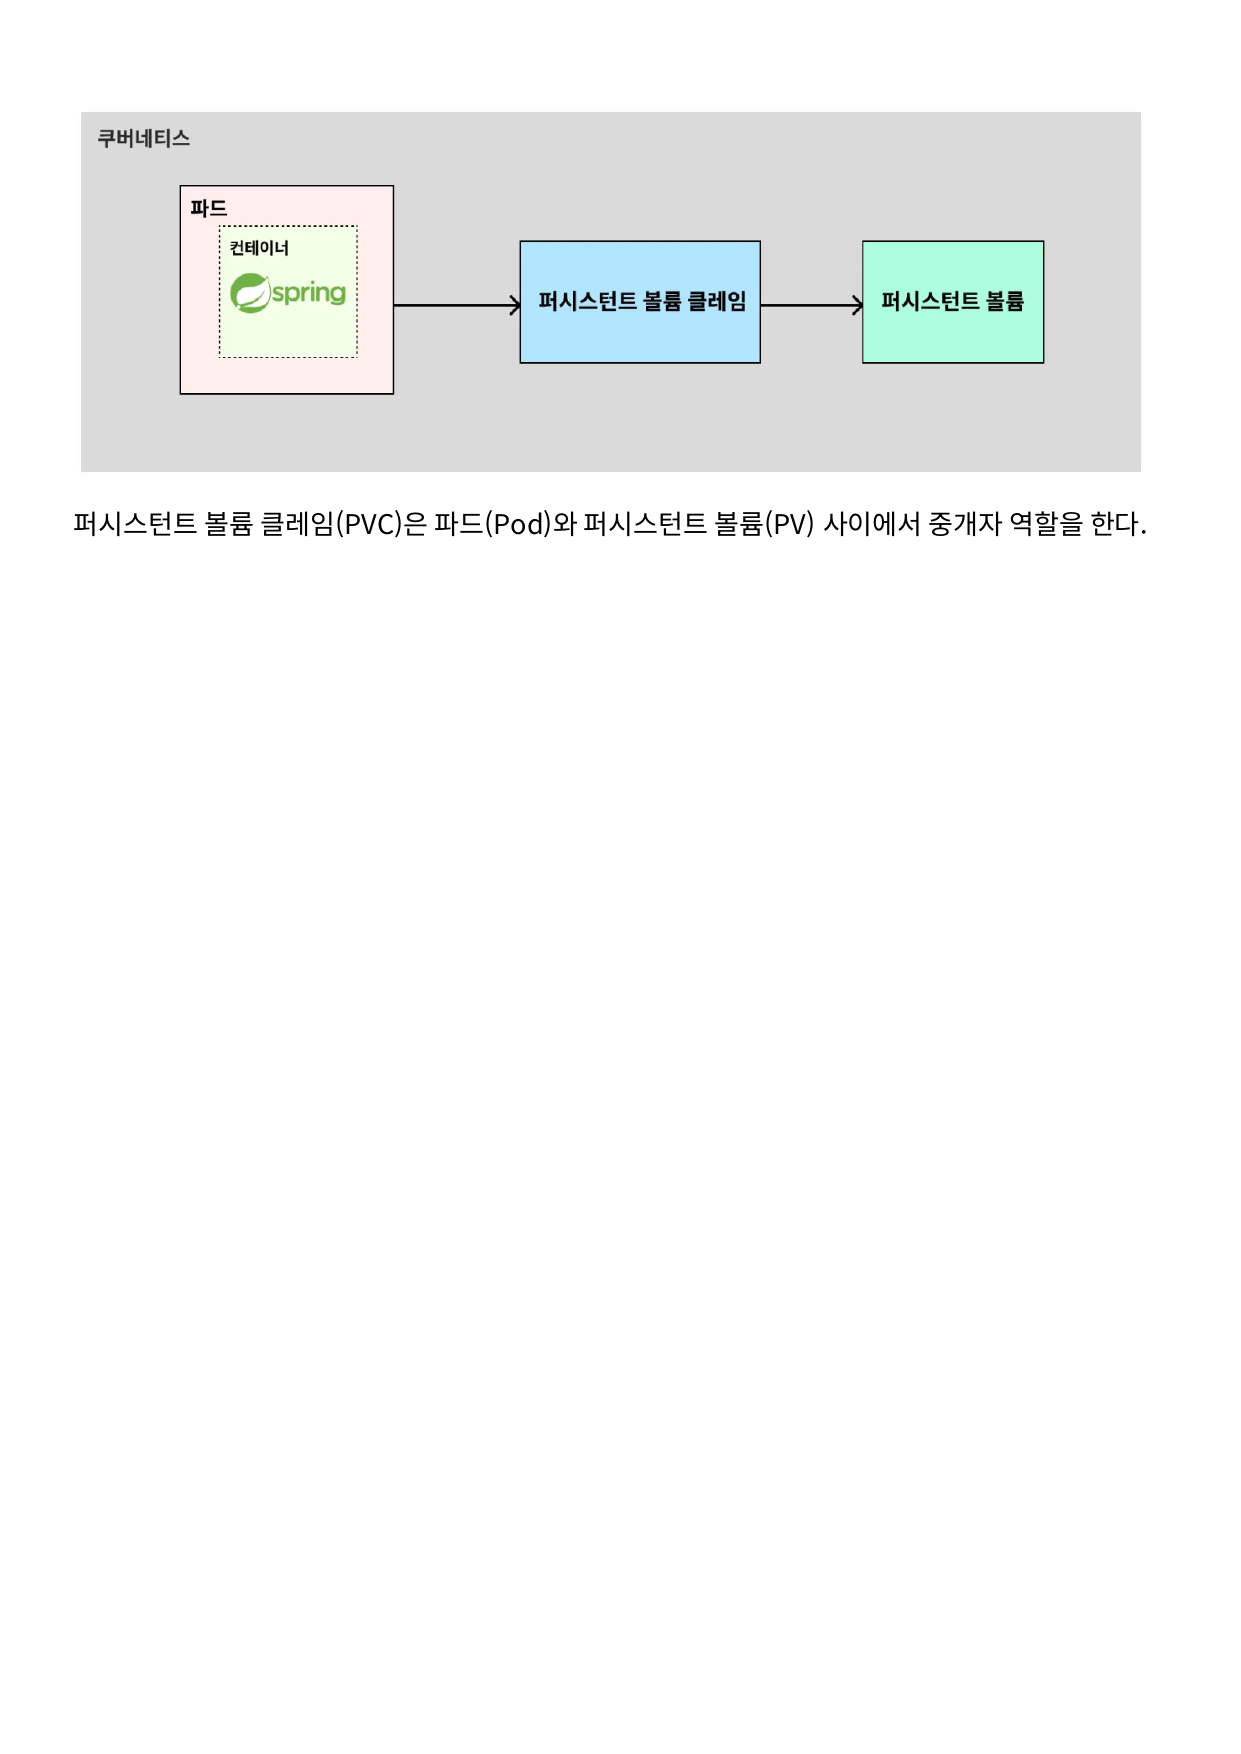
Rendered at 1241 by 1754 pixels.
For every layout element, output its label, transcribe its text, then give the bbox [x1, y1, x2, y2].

picture [73, 103, 1151, 479]
text 퍼시스턴트 볼륨 클레임(PVC)은 파드(Pod)와 퍼시스턴트 볼륨(PV) 사이에서 중개자 역할을 한다. [74, 503, 1151, 543]
